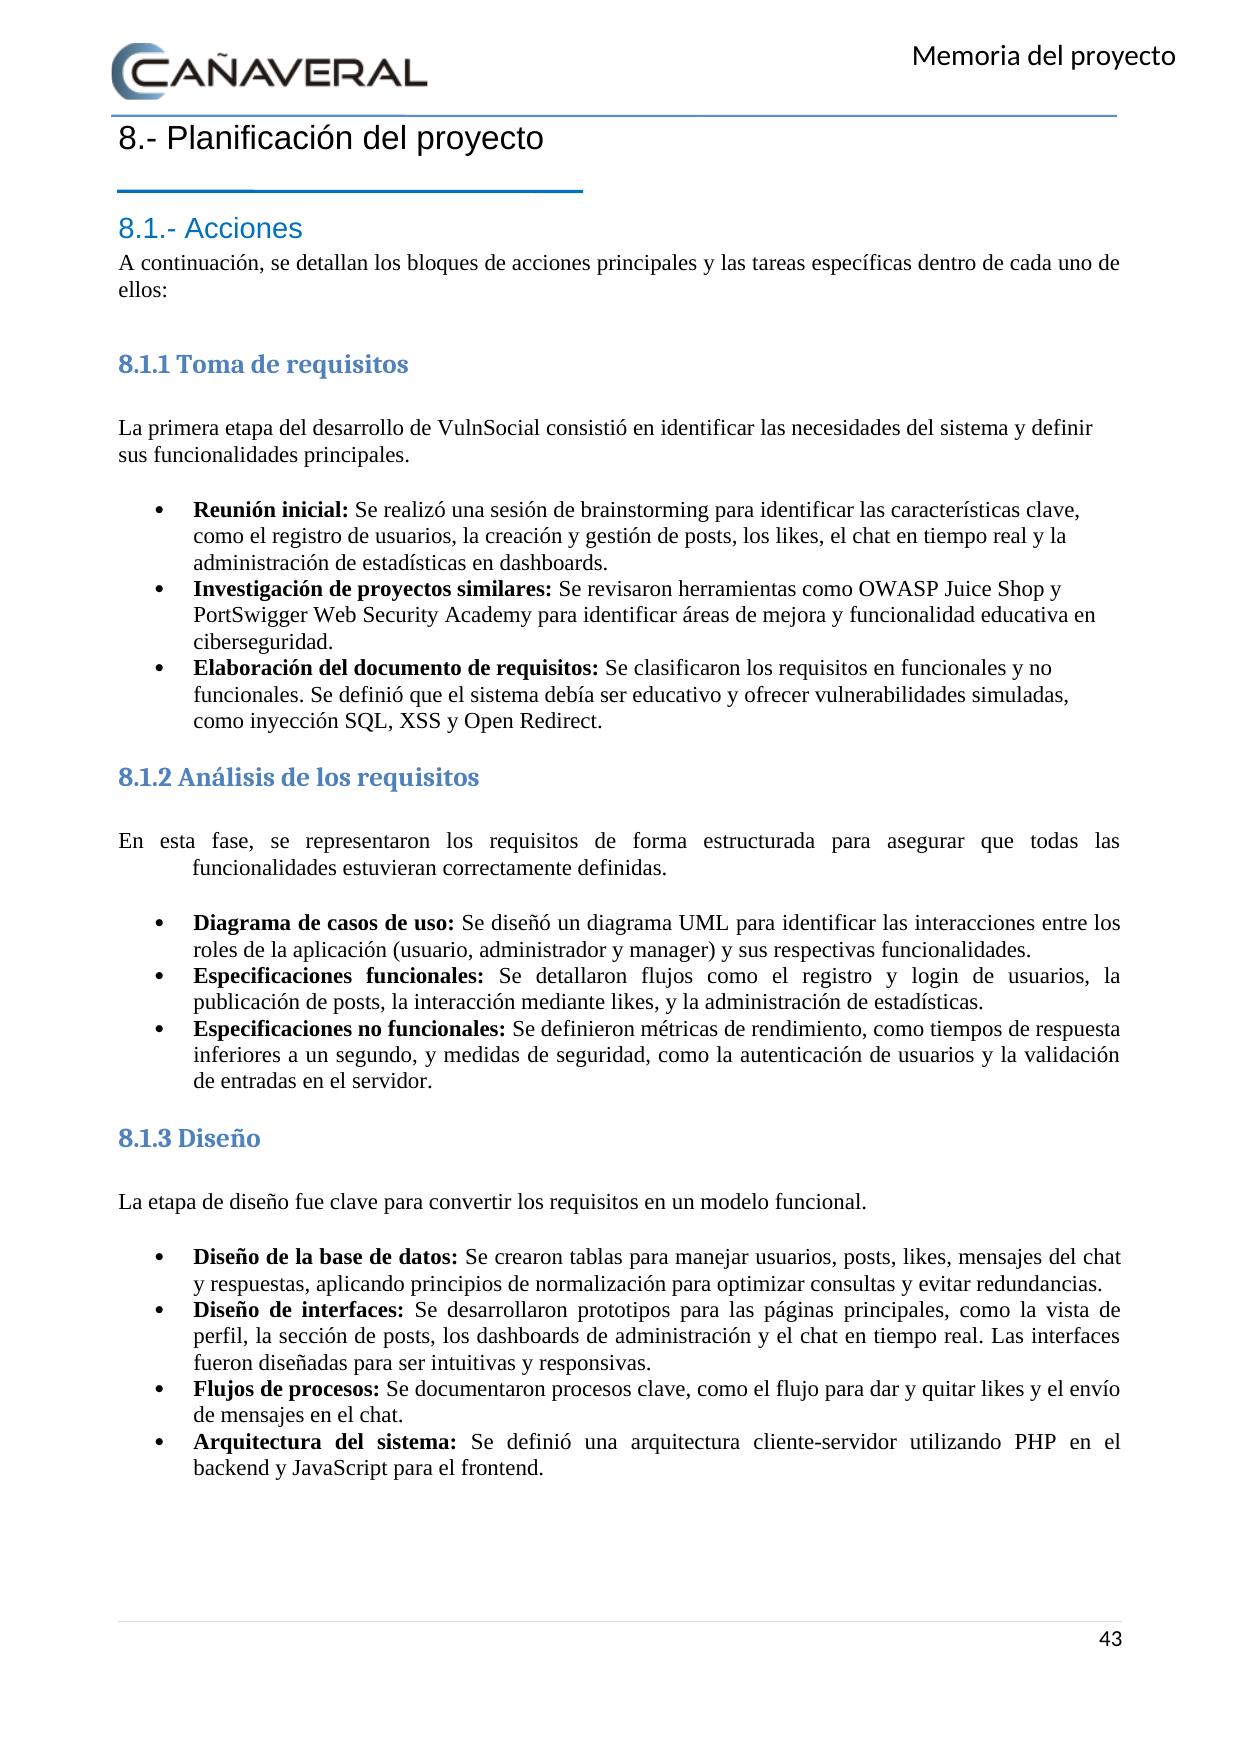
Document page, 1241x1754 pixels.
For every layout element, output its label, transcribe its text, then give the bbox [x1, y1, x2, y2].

list Investigación de proyectos similares: Se revisaron herramientas como OWASP Juice Shop y PortSwigger Web Security Academy para identificar áreas de mejora y funcionalidad educativa en ciberseguridad. [156, 575, 1122, 654]
list Flujos de procesos: Se documentaron procesos clave, como el flujo para dar y quitar likes y el envío de mensajes en el chat. [156, 1375, 1122, 1428]
subtitle 8.1.1 Toma de requisitos [118, 349, 1122, 381]
list Arquitectura del sistema: Se definió una arquitectura cliente-servidor utilizando PHP en el backend y JavaScript para el frontend. [156, 1428, 1122, 1481]
picture [111, 43, 427, 99]
subtitle 8.- Planificación del proyecto [118, 118, 1122, 157]
text La etapa de diseño fue clave para convertir los requisitos en un modelo funcional. [118, 1188, 1122, 1214]
list Diseño de interfaces: Se desarrollaron prototipos para las páginas principales, como la vista de perfil, la sección de posts, los dashboards de administración y el chat en tiempo real. Las interfaces fueron diseñadas para ser intuitivas y responsivas. [156, 1296, 1122, 1375]
list Especificaciones no funcionales: Se definieron métricas de rendimiento, como tiempos de respuesta inferiores a un segundo, y medidas de seguridad, como la autenticación de usuarios y la validación de entradas en el servidor. [156, 1015, 1122, 1094]
text A continuación, se detallan los bloques de acciones principales y las tareas específicas dentro de cada uno de ellos: [118, 249, 1122, 302]
list Reunión inicial: Se realizó una sesión de brainstorming para identificar las características clave, como el registro de usuarios, la creación y gestión de posts, los likes, el chat en tiempo real y la administración de estadísticas en dashboards. [156, 496, 1122, 575]
list Elaboración del documento de requisitos: Se clasificaron los requisitos en funcionales y no funcionales. Se definió que el sistema debía ser educativo y ofrecer vulnerabilidades simuladas, como inyección SQL, XSS y Open Redirect. [156, 654, 1122, 733]
text La primera etapa del desarrollo de VulnSocial consistió en identificar las necesidades del sistema y definir sus funcionalidades principales. [118, 414, 1122, 467]
subtitle 8.1.2 Análisis de los requisitos [118, 762, 1122, 794]
list Especificaciones funcionales: Se detallaron flujos como el registro y login de usuarios, la publicación de posts, la interacción mediante likes, y la administración de estadísticas. [156, 962, 1122, 1015]
text En esta fase, se representaron los requisitos de forma estructurada para asegurar que todas las funcionalidades estuvieran correctamente definidas. [118, 827, 1122, 880]
list Diagrama de casos de uso: Se diseñó un diagrama UML para identificar las interacciones entre los roles de la aplicación (usuario, administrador y manager) y sus respectivas funcionalidades. [156, 909, 1122, 962]
subtitle 8.1.- Acciones [118, 211, 1122, 244]
list Diseño de la base de datos: Se crearon tablas para manejar usuarios, posts, likes, mensajes del chat y respuestas, aplicando principios de normalización para optimizar consultas y evitar redundancias. [156, 1243, 1122, 1296]
subtitle 8.1.3 Diseño [118, 1123, 1122, 1154]
